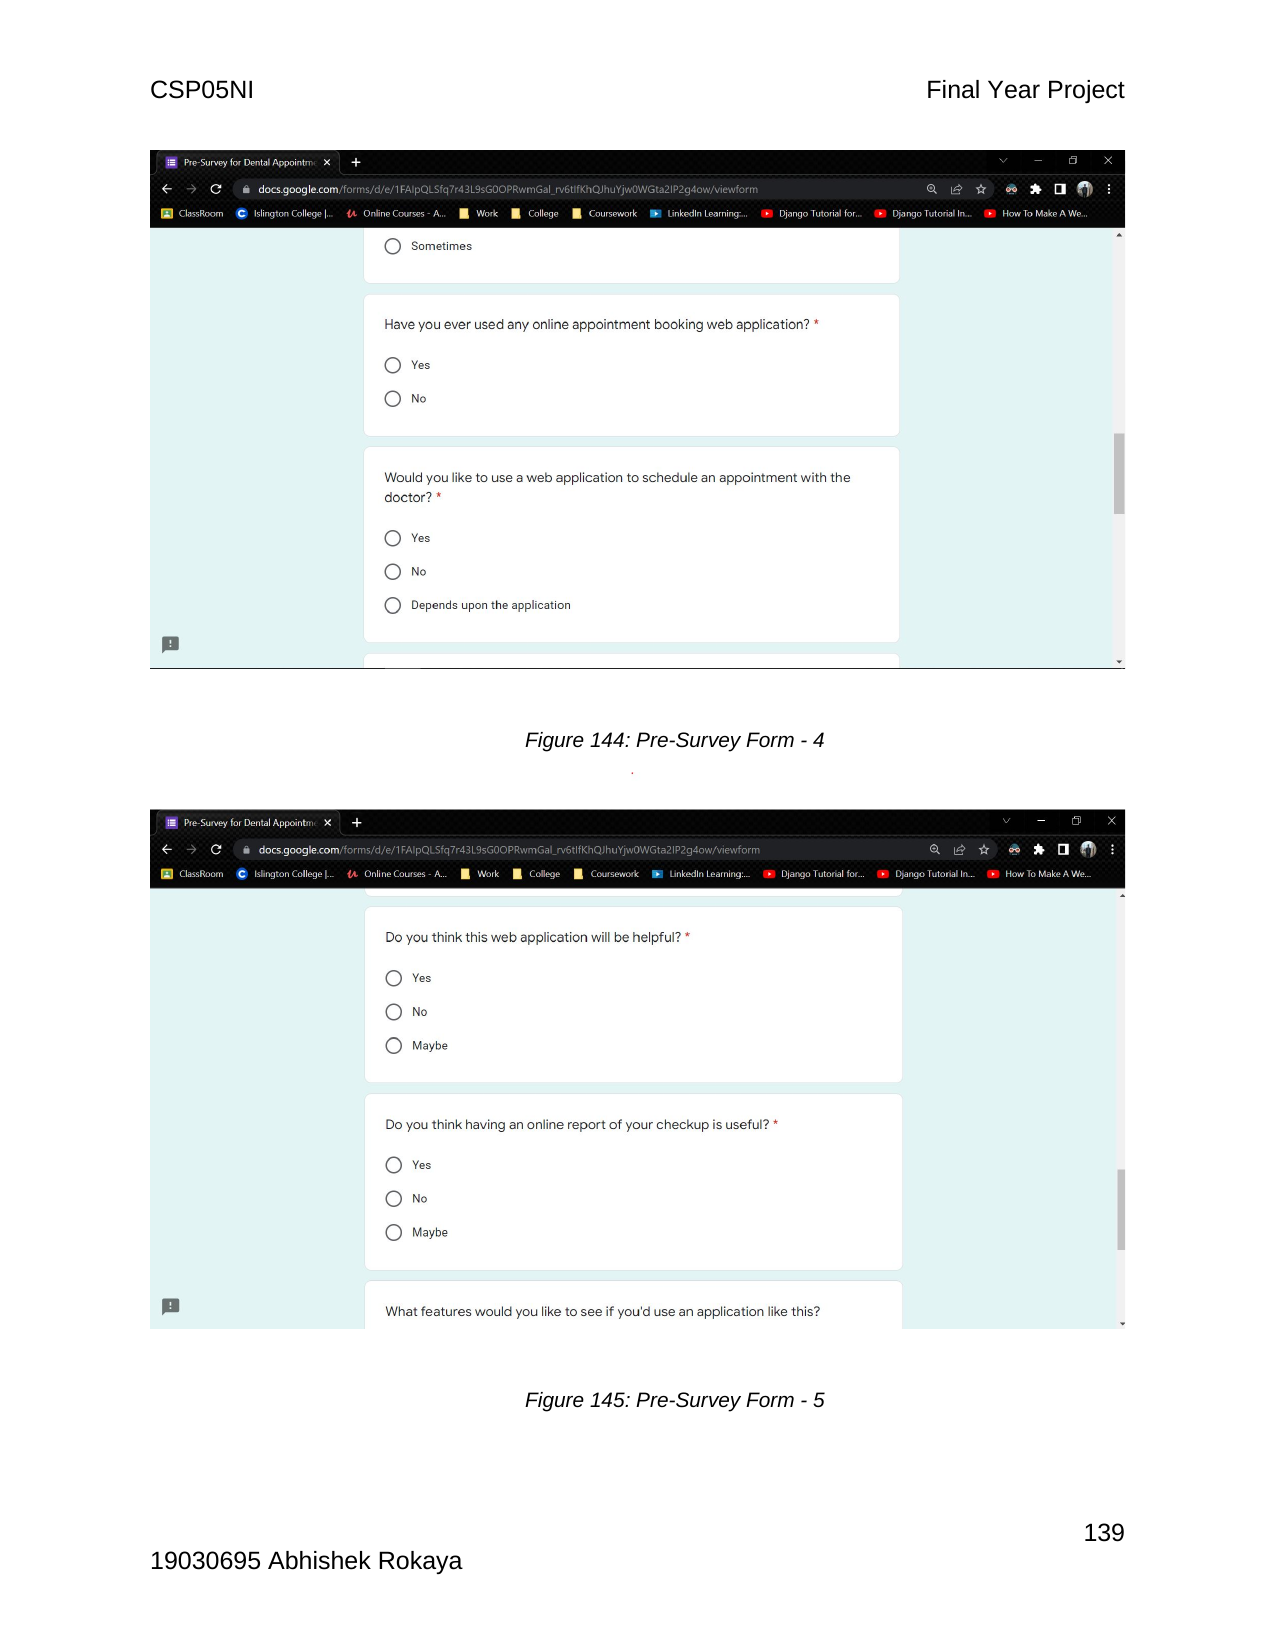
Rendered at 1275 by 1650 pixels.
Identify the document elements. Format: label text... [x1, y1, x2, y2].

text Figure 144: Pre-Survey Form - 4 [450, 728, 1125, 752]
picture [150, 150, 1125, 669]
text Figure 145: Pre-Survey Form - 5 [450, 1388, 1125, 1412]
picture [150, 772, 1125, 1329]
